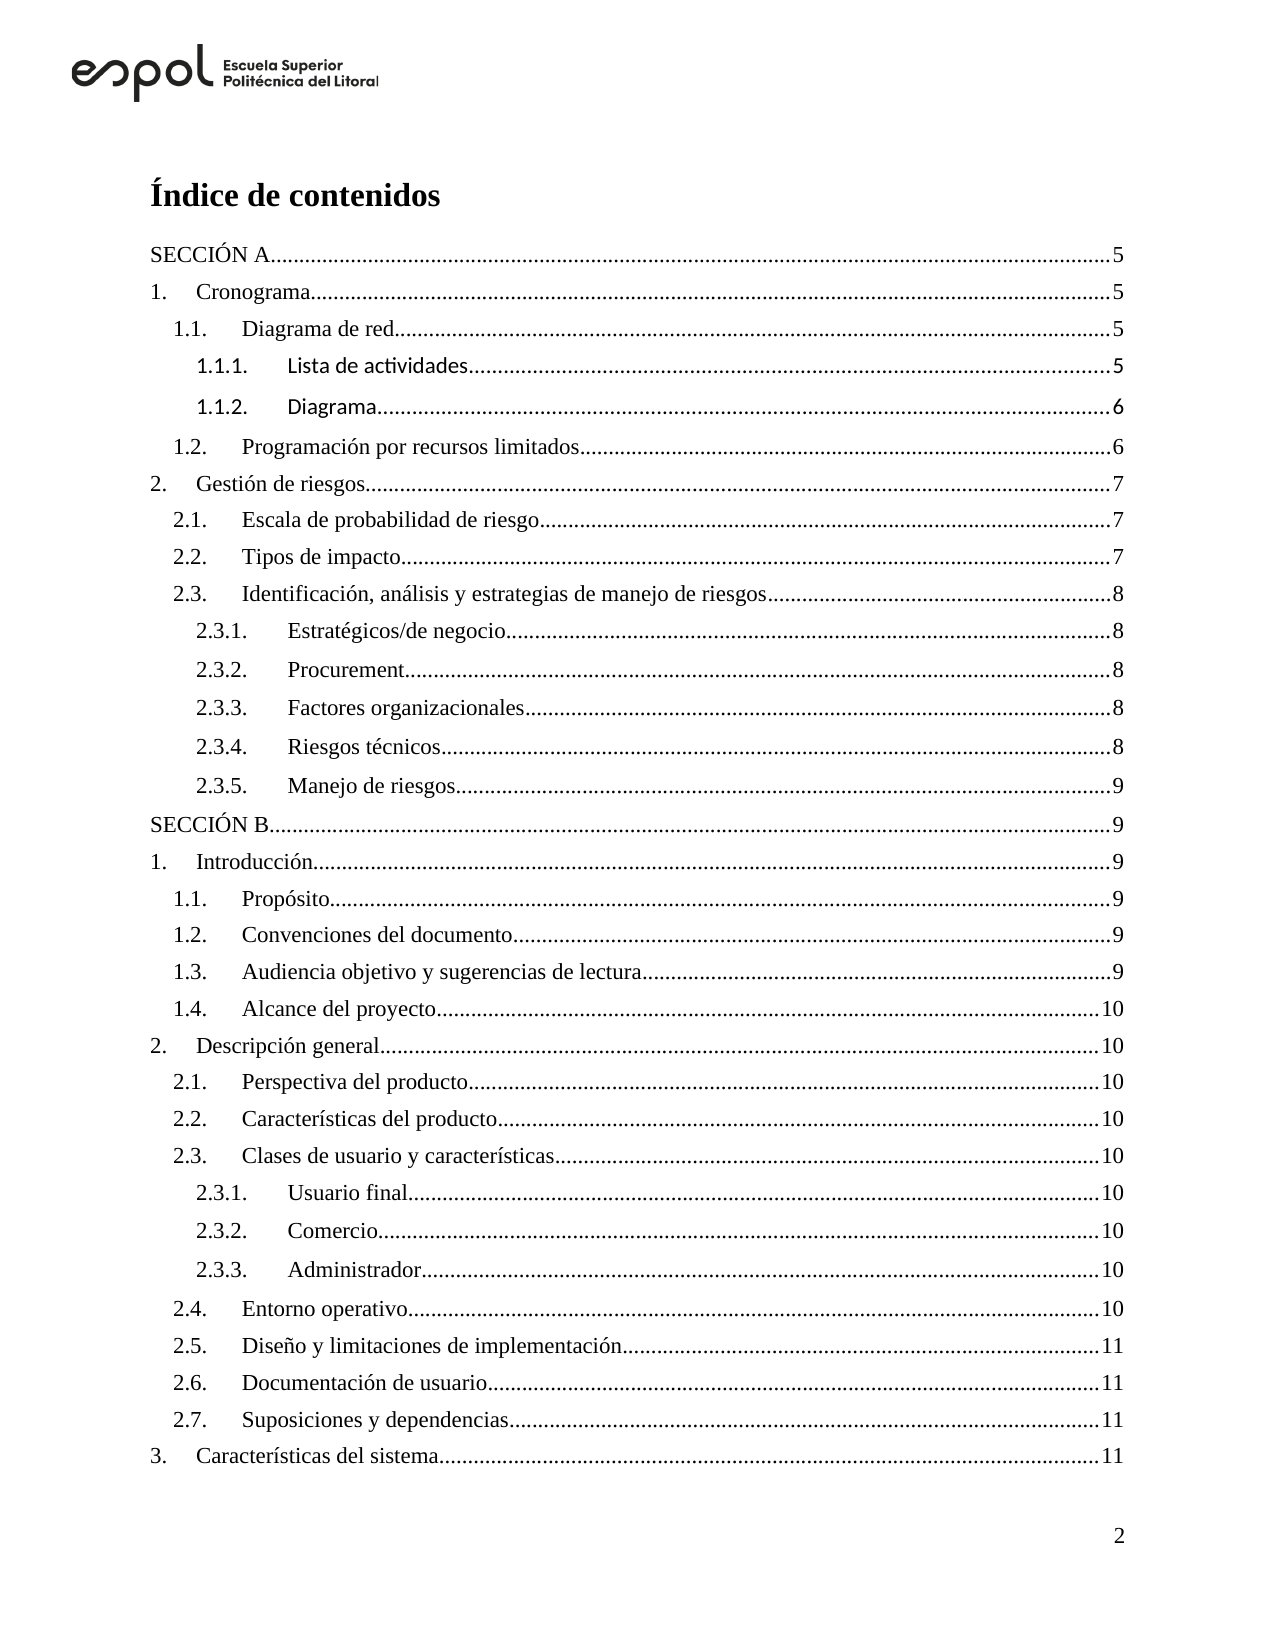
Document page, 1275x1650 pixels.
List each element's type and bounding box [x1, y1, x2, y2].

picture [71, 44, 379, 102]
